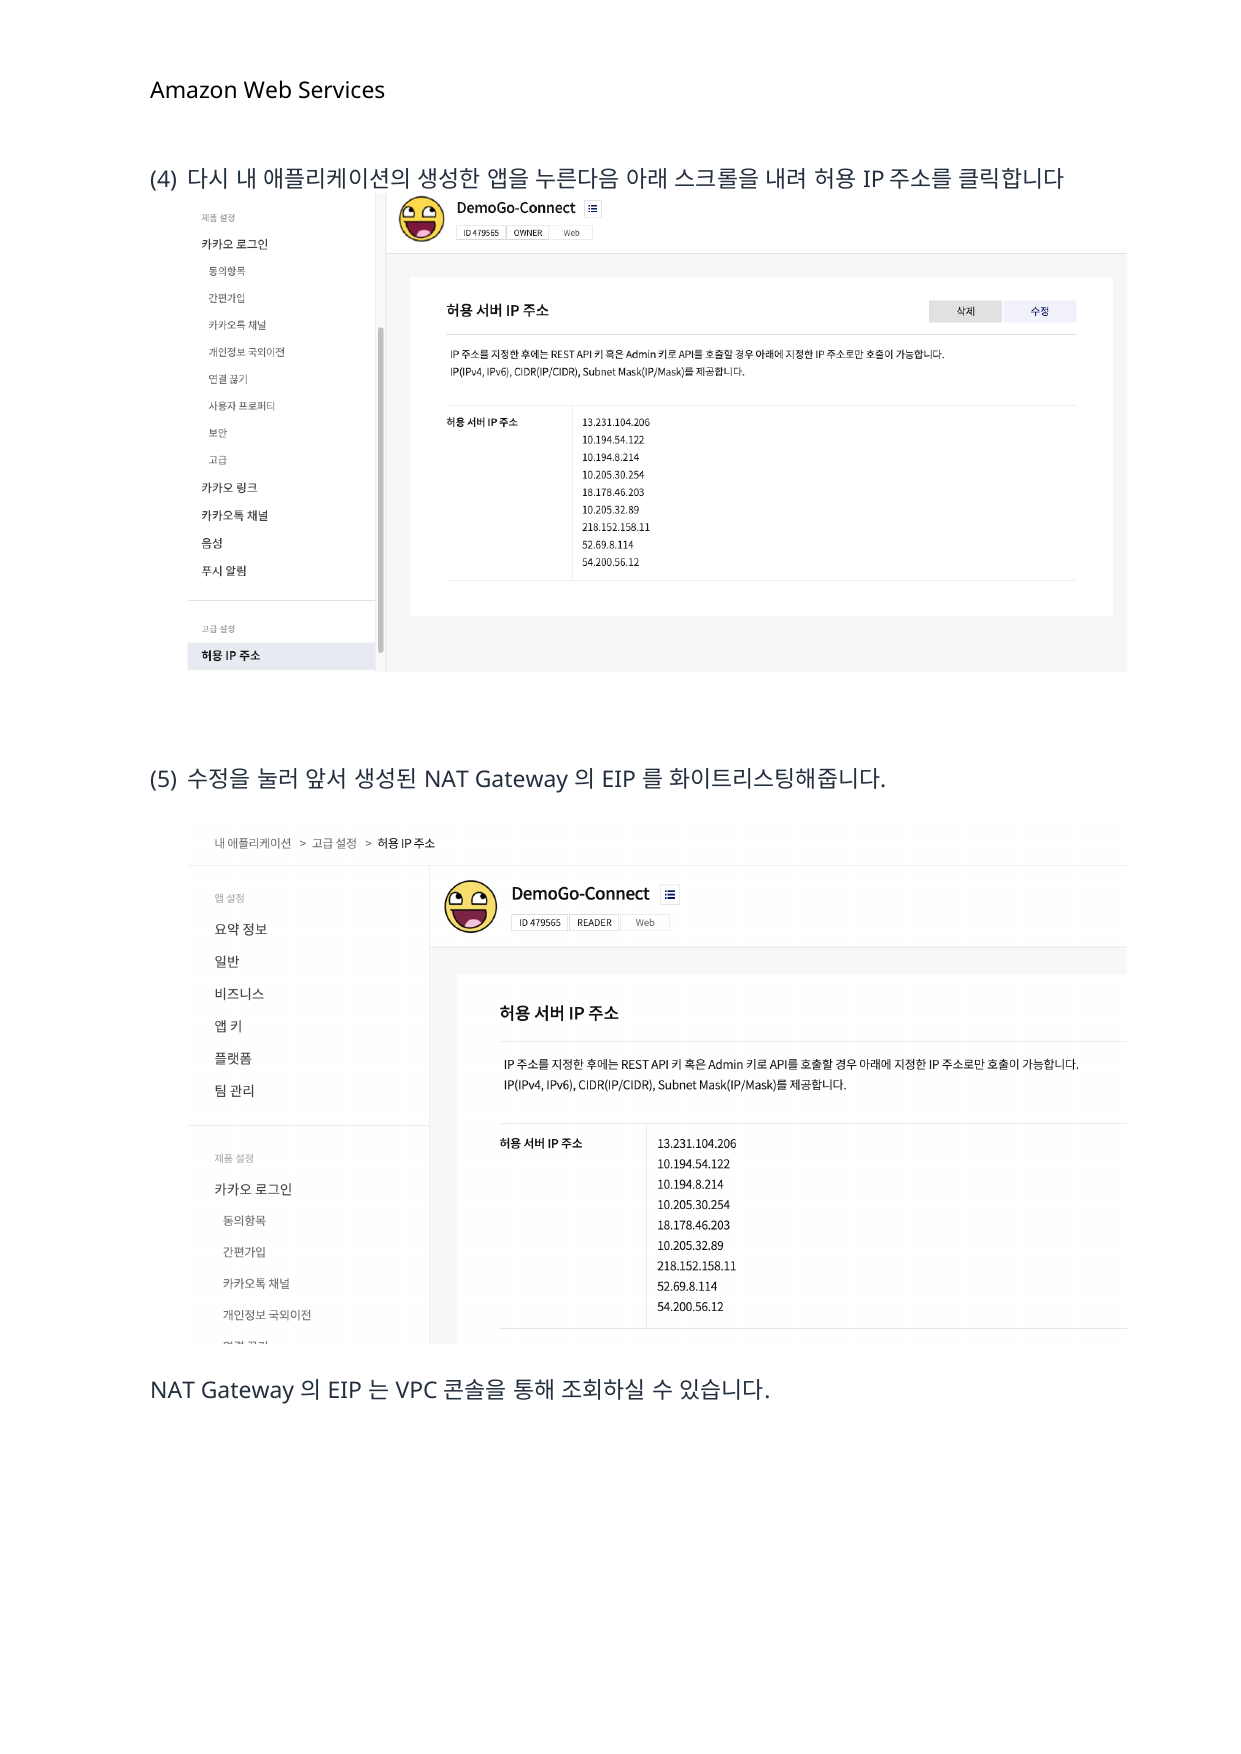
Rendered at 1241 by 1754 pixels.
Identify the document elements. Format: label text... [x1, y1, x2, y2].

list 수정을 눌러 앞서 생성된 NAT Gateway 의 EIP 를 화이트리스팅해줍니다. [150, 761, 1090, 794]
text NAT Gateway 의 EIP 는 VPC 콘솔을 통해 조회하실 수 있습니다. [150, 1372, 1090, 1406]
picture [187, 193, 1128, 672]
picture [187, 823, 1128, 1344]
